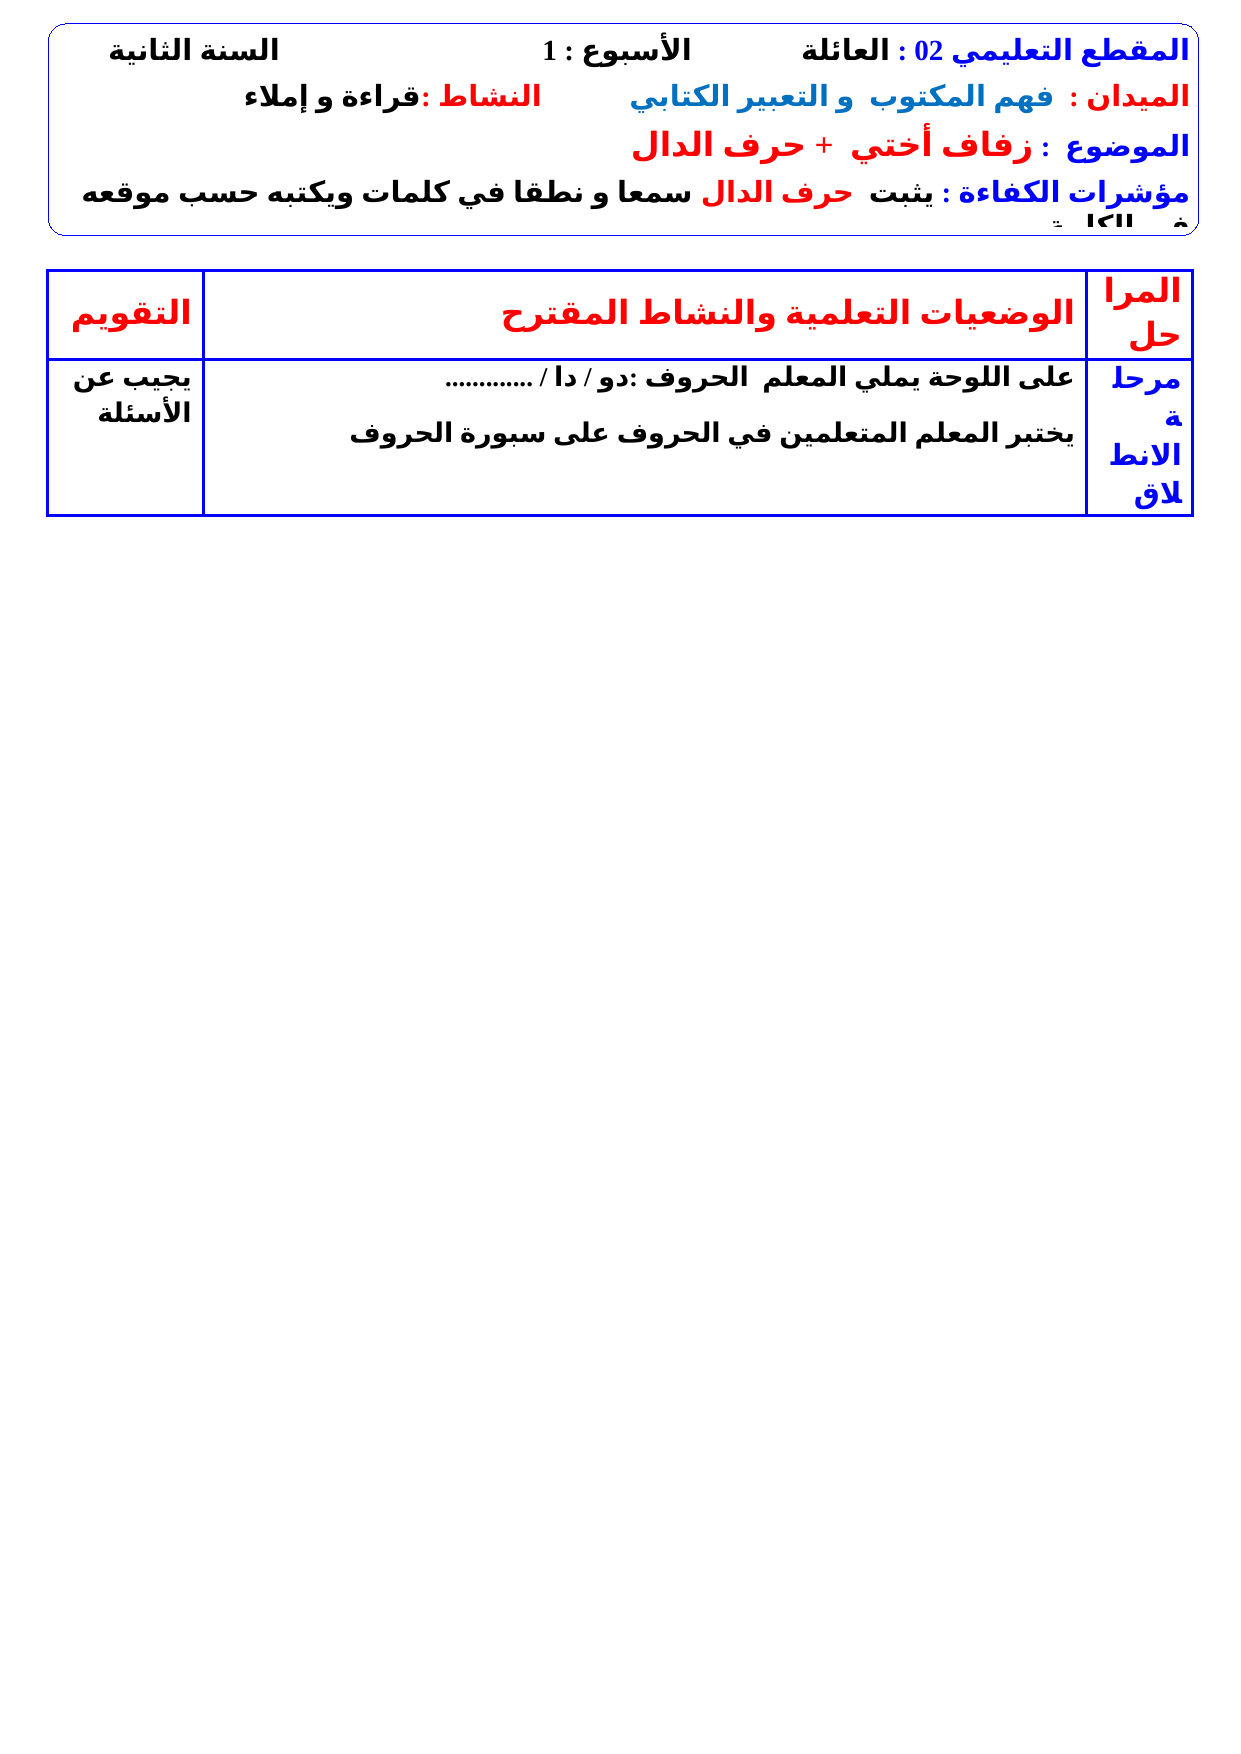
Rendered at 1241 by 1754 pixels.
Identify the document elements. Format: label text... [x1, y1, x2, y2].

table_header الوضعيات التعلمية والنشاط المقترح [205, 272, 1085, 358]
table_cell يجيب عن الأسئلة [49, 361, 202, 514]
table_header التقويم [49, 272, 202, 358]
table_cell على اللوحة يملي المعلم الحروف :دو / دا / ............. يختبر المعلم المتعلمين في الحروف على سبورة الحروف [205, 361, 1085, 514]
table_cell مرحلة الانطلاق [1088, 361, 1191, 514]
table_header المراحل [1088, 272, 1191, 358]
